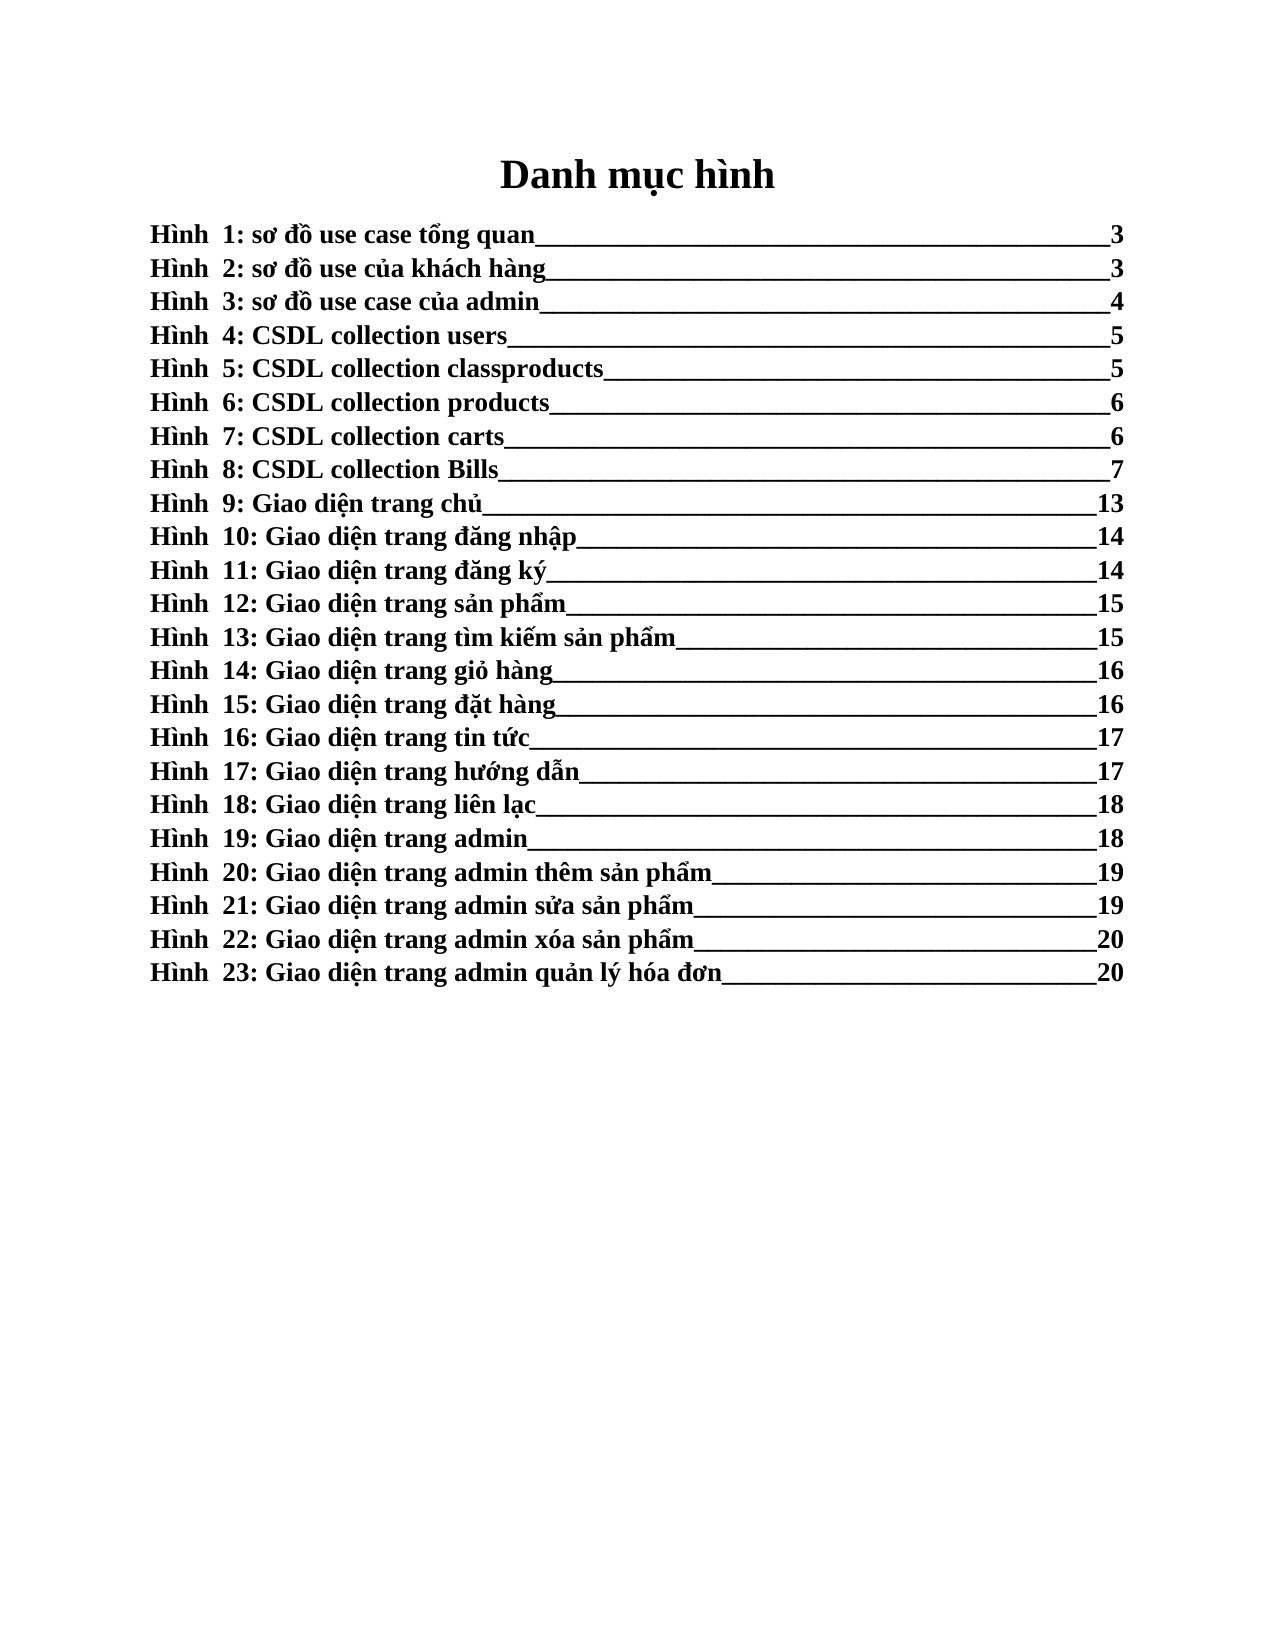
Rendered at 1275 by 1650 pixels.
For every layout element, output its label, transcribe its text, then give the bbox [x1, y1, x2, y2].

text Hình 4: CSDL collection users 5 [150, 319, 1125, 350]
text Hình 8: CSDL collection Bills 7 [150, 453, 1125, 484]
text Danh mục hình [150, 150, 1125, 198]
text Hình 15: Giao diện trang đặt hàng 16 [150, 688, 1125, 719]
text Hình 11: Giao diện trang đăng ký 14 [150, 554, 1125, 585]
text Hình 18: Giao diện trang liên lạc 18 [150, 788, 1125, 820]
text Hình 9: Giao diện trang chủ 13 [150, 487, 1125, 518]
text Hình 13: Giao diện trang tìm kiếm sản phẩm 15 [150, 621, 1125, 652]
text Hình 10: Giao diện trang đăng nhập 14 [150, 520, 1125, 551]
text Hình 6: CSDL collection products 6 [150, 386, 1125, 417]
text Hình 2: sơ đồ use của khách hàng 3 [150, 252, 1125, 283]
text Hình 1: sơ đồ use case tổng quan 3 [150, 218, 1125, 249]
text Hình 22: Giao diện trang admin xóa sản phẩm 20 [150, 923, 1125, 954]
text Hình 20: Giao diện trang admin thêm sản phẩm 19 [150, 856, 1125, 887]
text Hình 17: Giao diện trang hướng dẫn 17 [150, 755, 1125, 786]
text Hình 21: Giao diện trang admin sửa sản phẩm 19 [150, 889, 1125, 920]
text Hình 16: Giao diện trang tin tức 17 [150, 721, 1125, 753]
text Hình 19: Giao diện trang admin 18 [150, 822, 1125, 853]
text Hình 3: sơ đồ use case của admin 4 [150, 285, 1125, 317]
text Hình 23: Giao diện trang admin quản lý hóa đơn 20 [150, 956, 1125, 987]
text Hình 5: CSDL collection classproducts 5 [150, 352, 1125, 384]
text Hình 7: CSDL collection carts 6 [150, 419, 1125, 451]
text Hình 12: Giao diện trang sản phẩm 15 [150, 587, 1125, 618]
text Hình 14: Giao diện trang giỏ hàng 16 [150, 654, 1125, 686]
